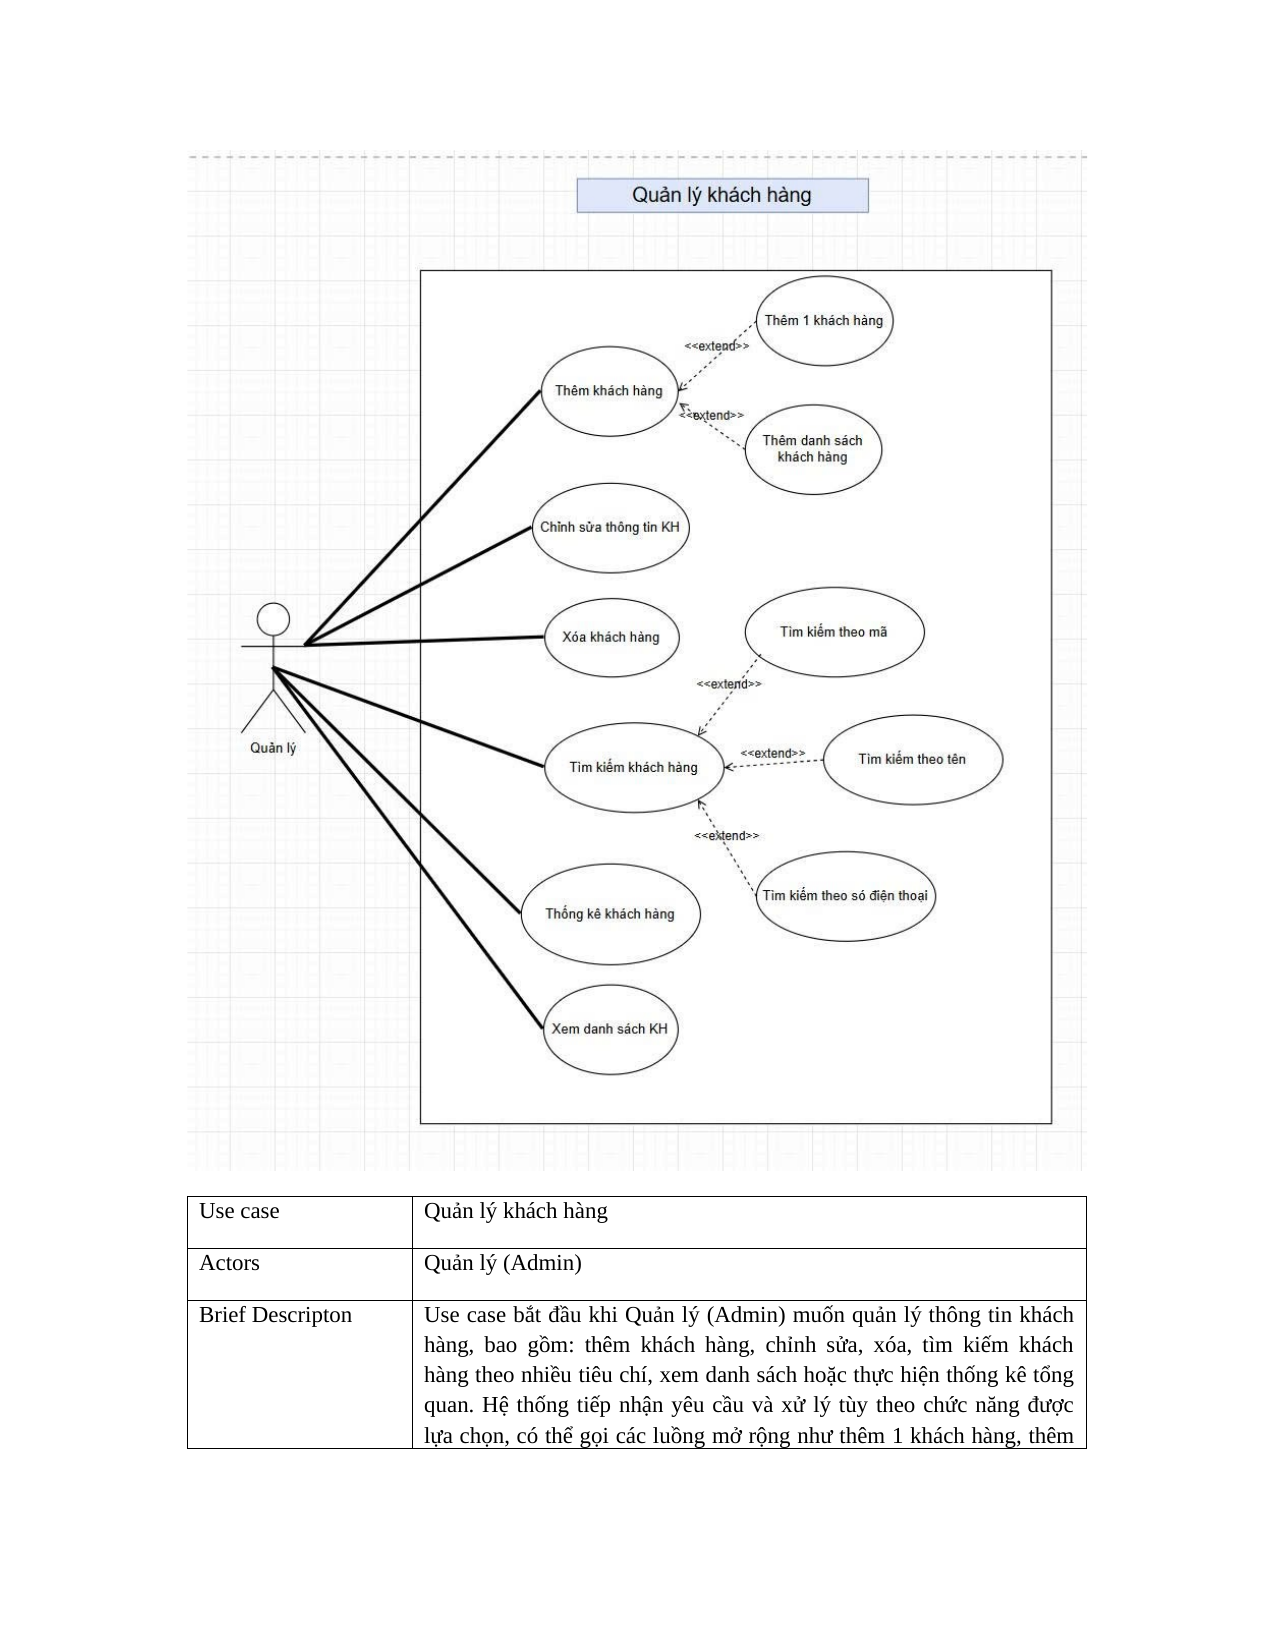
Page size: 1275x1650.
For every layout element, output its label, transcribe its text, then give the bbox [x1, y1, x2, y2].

table_cell Quản lý (Admin) [413, 1249, 1086, 1300]
table_header Quản lý khách hàng [413, 1197, 1086, 1248]
table_cell Brief Descripton [188, 1301, 412, 1448]
table_header Use case [188, 1197, 412, 1248]
table_cell Actors [188, 1249, 412, 1300]
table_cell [413, 1301, 1086, 1448]
picture [187, 150, 1088, 1171]
